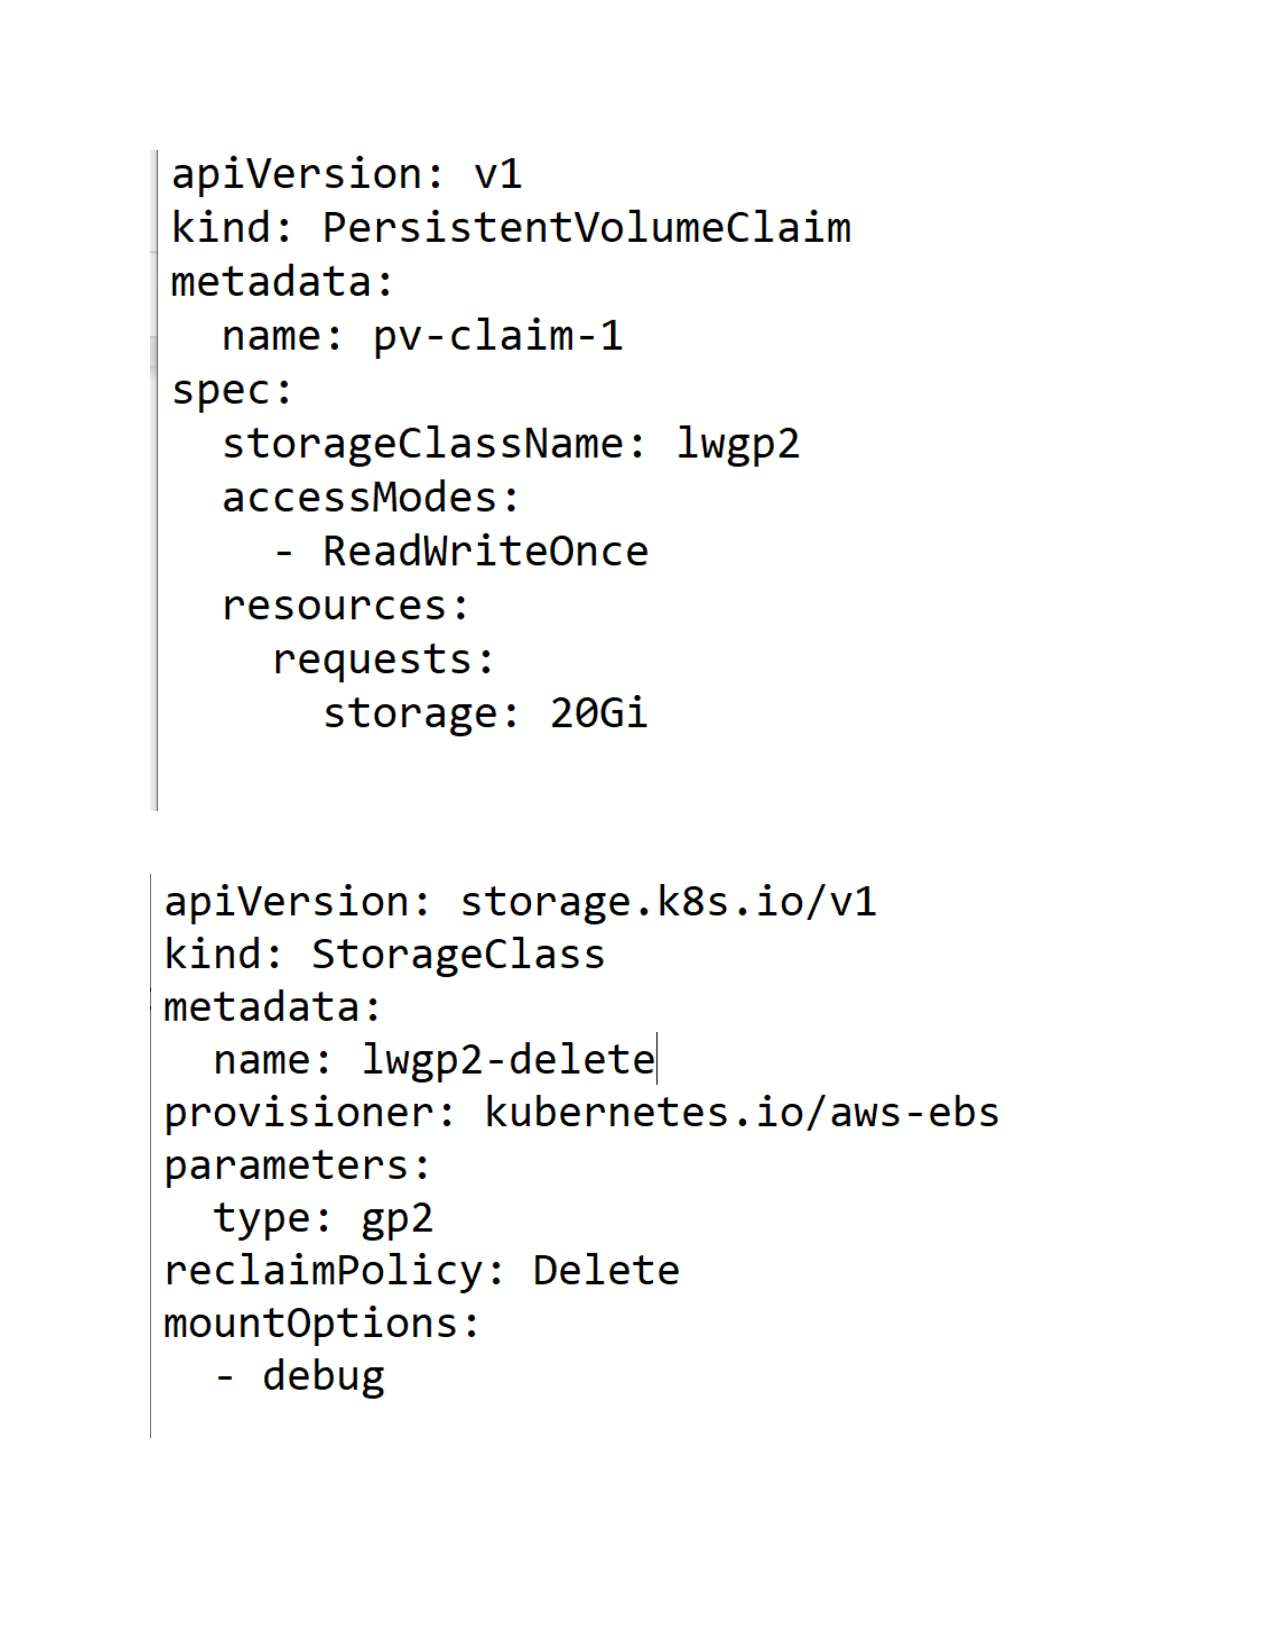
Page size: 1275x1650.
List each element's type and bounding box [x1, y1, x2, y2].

picture [150, 874, 1125, 1438]
picture [150, 150, 1125, 811]
